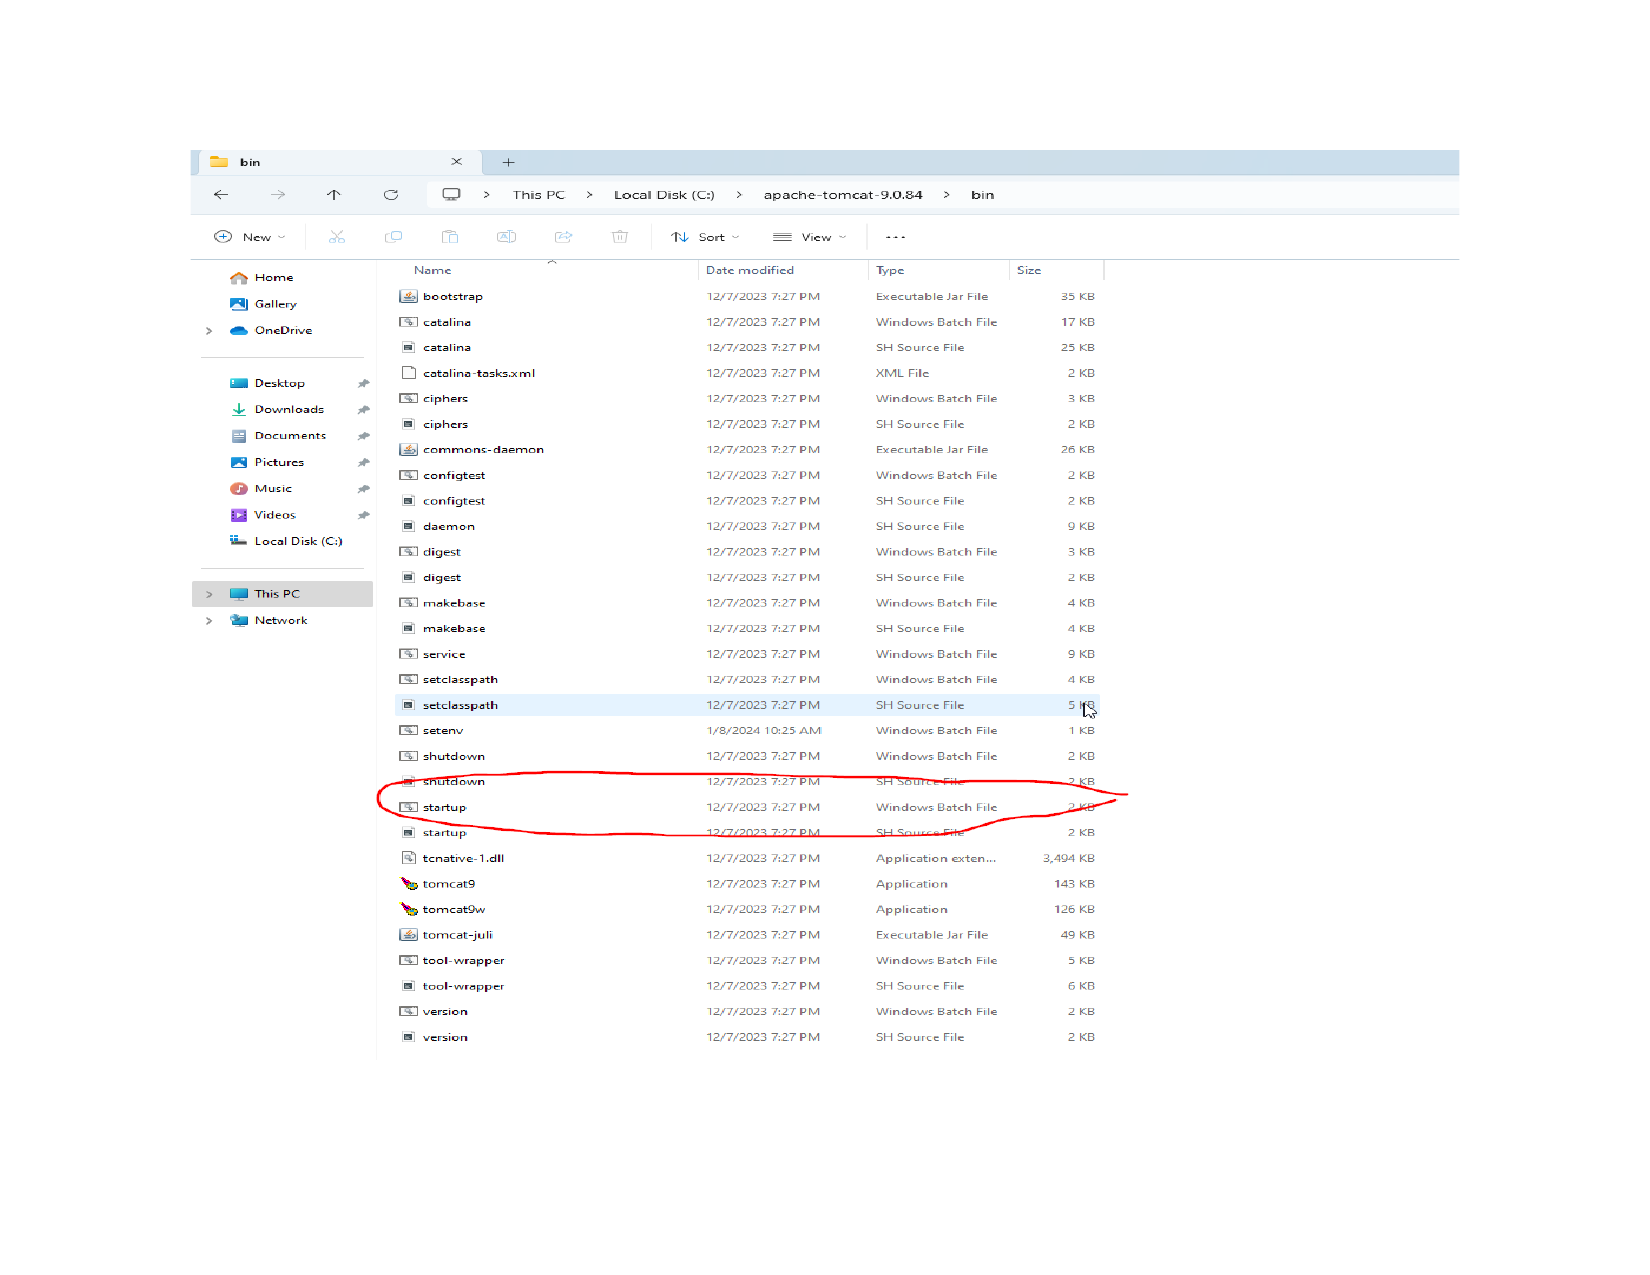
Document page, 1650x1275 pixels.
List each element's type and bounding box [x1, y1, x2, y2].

picture [190, 150, 1460, 1060]
